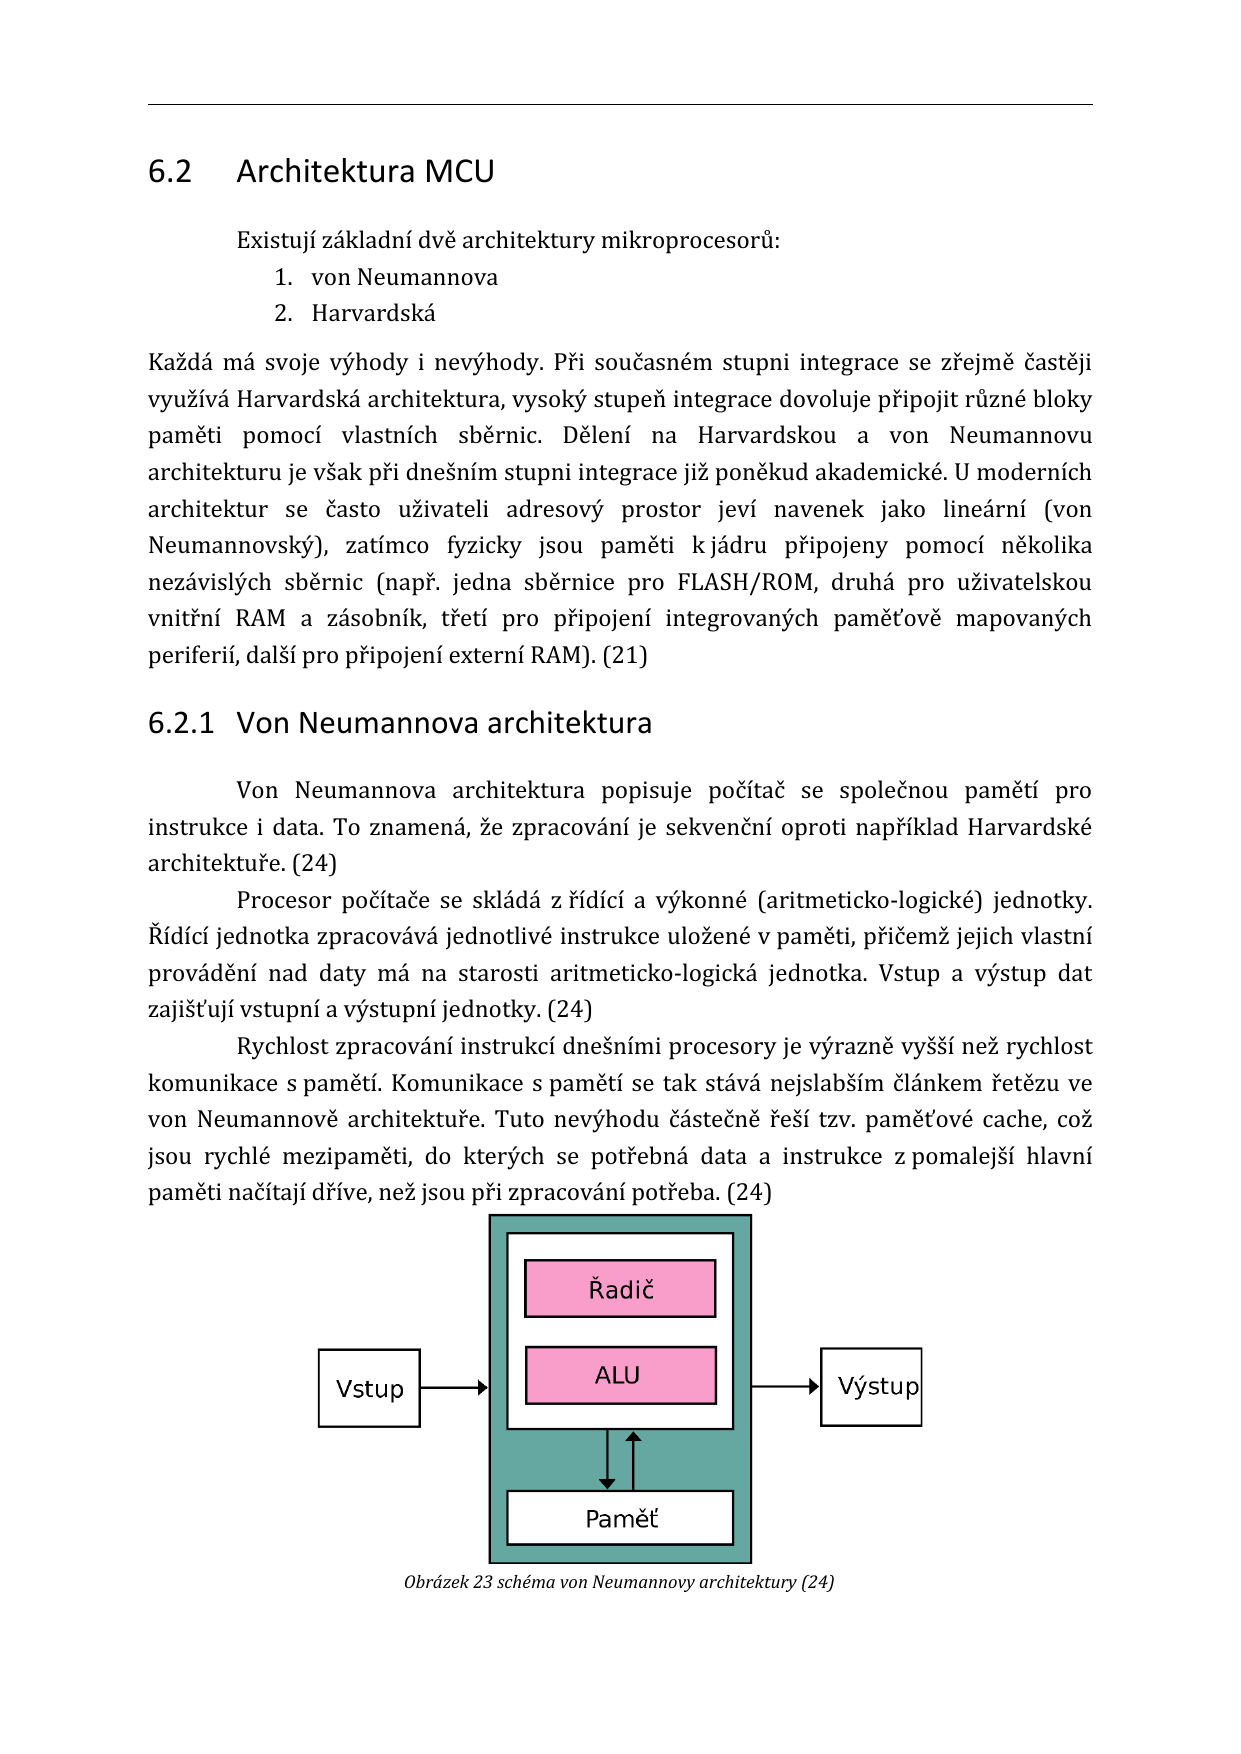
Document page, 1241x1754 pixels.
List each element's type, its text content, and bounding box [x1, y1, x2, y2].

text Existují základní dvě architektury mikroprocesorů: [148, 225, 1093, 254]
picture [317, 1213, 923, 1564]
subtitle Von Neumannova architektura [148, 701, 1093, 742]
list Harvardská [274, 298, 1093, 327]
text Rychlost zpracování instrukcí dnešními procesory je výrazně vyšší než rychlost komunikace s pamětí. Komunikace s pamětí se tak stává nejslabším článkem řetězu ve von Neumannově architektuře. Tuto nevýhodu částečně řeší tzv. paměťové cache, což jsou rychlé mezipaměti, do kterých se potřebná data a instrukce z pomalejší hlavní paměti načítají dříve, než jsou při zpracování potřeba. [148, 1031, 1093, 1206]
text Procesor počítače se skládá z řídící a výkonné (aritmeticko-logické) jednotky. Řídící jednotka zpracovává jednotlivé instrukce uložené v paměti, přičemž jejich vlastní provádění nad daty má na starosti aritmeticko-logická jednotka. Vstup a výstup dat zajišťují vstupní a výstupní jednotky. [148, 884, 1093, 1023]
text Každá má svoje výhody i nevýhody. Při současném stupni integrace se zřejmě častěji využívá Harvardská architektura, vysoký stupeň integrace dovoluje připojit různé bloky paměti pomocí vlastních sběrnic. Dělení na Harvardskou a von Neumannovu architekturu je však při dnešním stupni integrace již poněkud akademické. U moderních architektur se často uživateli adresový prostor jeví navenek jako lineární (von Neumannovský), zatímco fyzicky jsou paměti k jádru připojeny pomocí několika nezávislých sběrnic (např. jedna sběrnice pro FLASH/ROM, druhá pro uživatelskou vnitřní RAM a zásobník, třetí pro připojení integrovaných paměťově mapovaných periferií, další pro připojení externí RAM). [148, 347, 1093, 669]
text Von Neumannova architektura popisuje počítač se společnou pamětí pro instrukce i data. To znamená, že zpracování je sekvenční oproti například Harvardské architektuře. [148, 775, 1093, 877]
list von Neumannova [274, 261, 1093, 291]
subtitle Architektura MCU [148, 148, 1093, 191]
text Obrázek 23 schéma von Neumannovy architektury [148, 1571, 1093, 1592]
